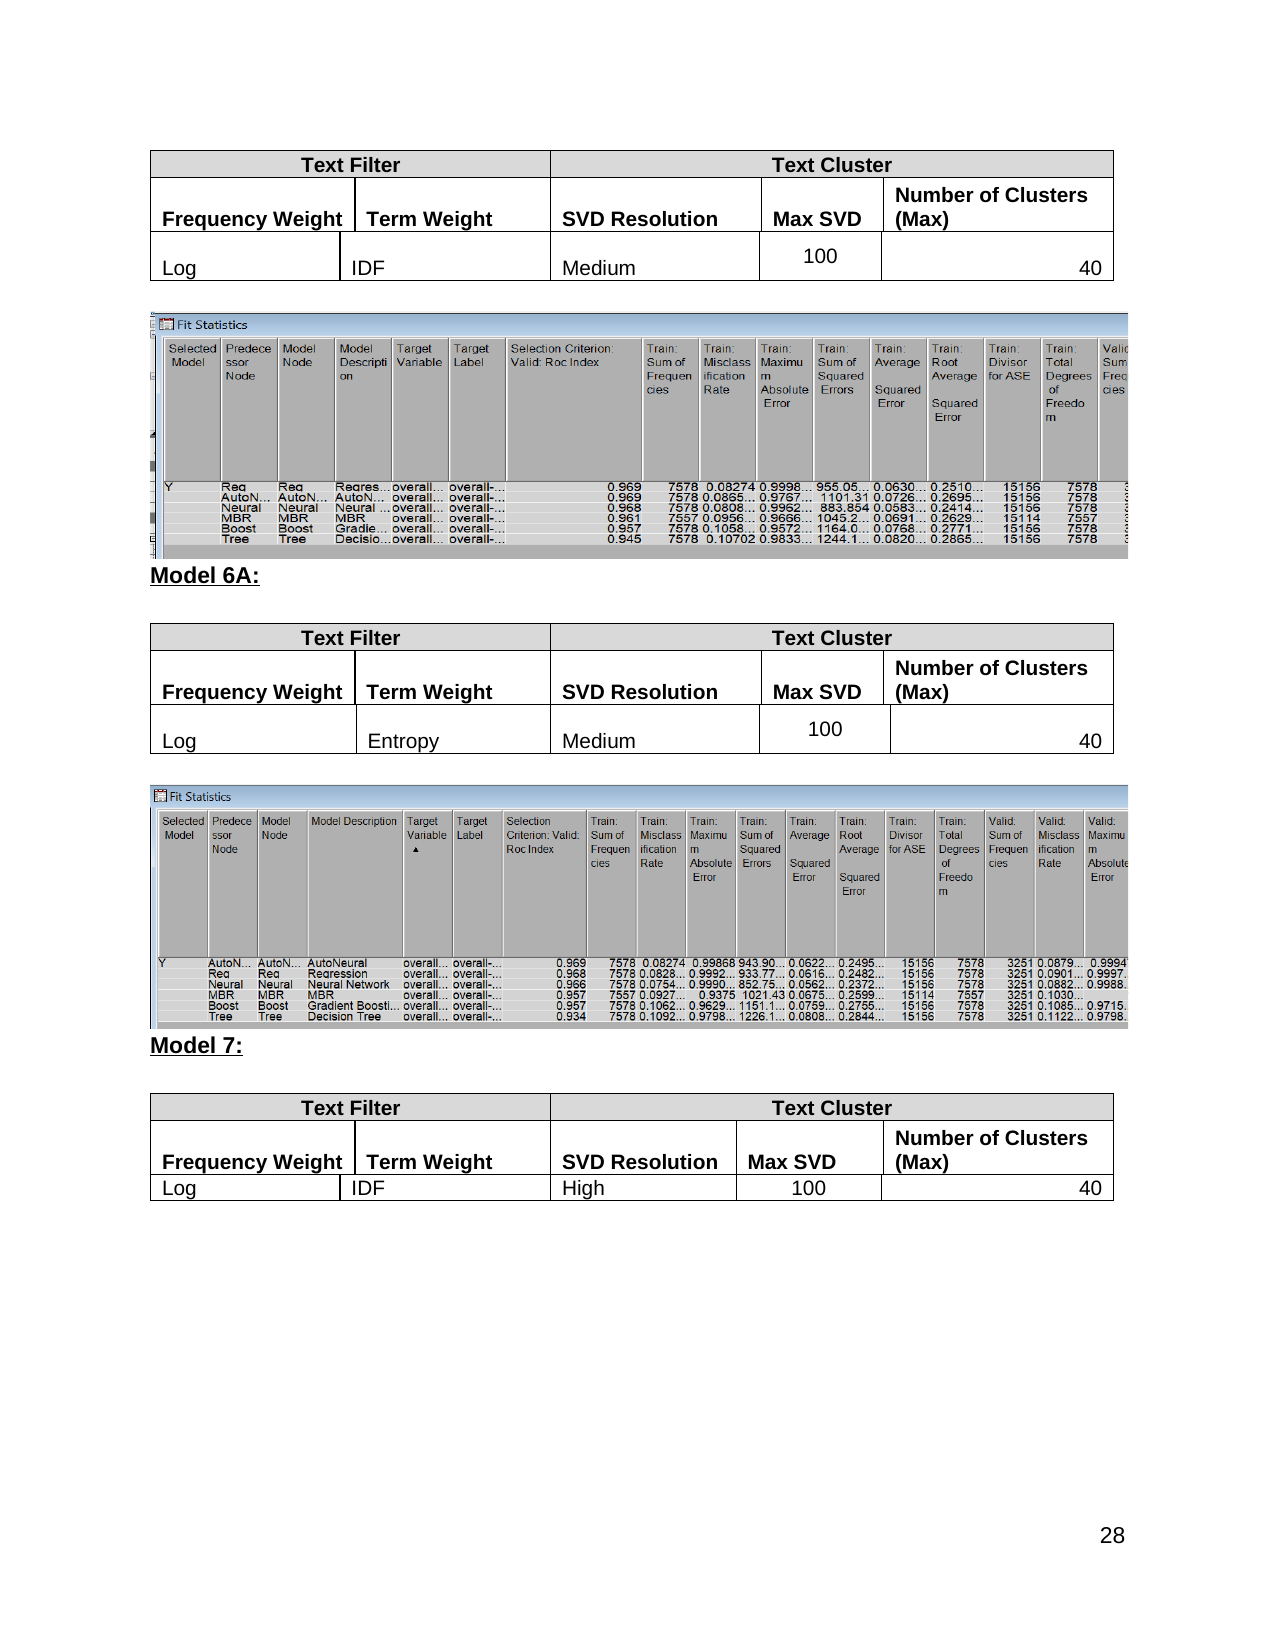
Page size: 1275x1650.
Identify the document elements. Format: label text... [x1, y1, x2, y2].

table_cell Max SVD [762, 178, 883, 231]
table_header Text Filter [151, 151, 550, 177]
table_cell 40 [891, 705, 1113, 753]
table_cell SVD Resolution [551, 1121, 736, 1174]
table_header Text Cluster [551, 624, 1113, 650]
table_cell Frequency Weight [151, 1121, 354, 1174]
table_cell IDF [341, 232, 550, 280]
picture [150, 311, 1129, 559]
table_header Text Cluster [551, 1094, 1113, 1120]
text Model 7: [150, 1032, 1125, 1059]
table_cell 40 [882, 232, 1113, 280]
table_cell Medium [551, 232, 759, 280]
table_cell SVD Resolution [551, 178, 761, 231]
table_cell Log [151, 705, 356, 753]
table_header Text Filter [151, 1094, 550, 1120]
table_cell 40 [882, 1175, 1113, 1200]
table_cell High [551, 1175, 736, 1200]
table_cell Number of Clusters (Max) [884, 178, 1113, 231]
table_cell 100 [760, 705, 890, 753]
table_cell Log [151, 232, 339, 280]
picture [150, 784, 1129, 1029]
table_cell Number of Clusters (Max) [884, 1121, 1113, 1174]
table_cell Term Weight [356, 178, 550, 231]
text Model 6A: [150, 562, 1125, 588]
table_cell Number of Clusters (Max) [884, 651, 1113, 704]
table_cell Log [151, 1175, 339, 1200]
table_cell Term Weight [356, 1121, 550, 1174]
table_header Text Cluster [551, 151, 1113, 177]
table_cell Frequency Weight [151, 651, 354, 704]
table_cell Max SVD [737, 1121, 883, 1174]
table_cell 100 [737, 1175, 881, 1200]
table_cell Entropy [357, 705, 550, 753]
table_cell Term Weight [356, 651, 550, 704]
table_cell Medium [551, 705, 759, 753]
table_cell IDF [341, 1175, 550, 1200]
table_cell 100 [760, 232, 881, 280]
table_header Text Filter [151, 624, 550, 650]
table_cell SVD Resolution [551, 651, 761, 704]
table_cell Frequency Weight [151, 178, 354, 231]
table_cell Max SVD [762, 651, 883, 704]
